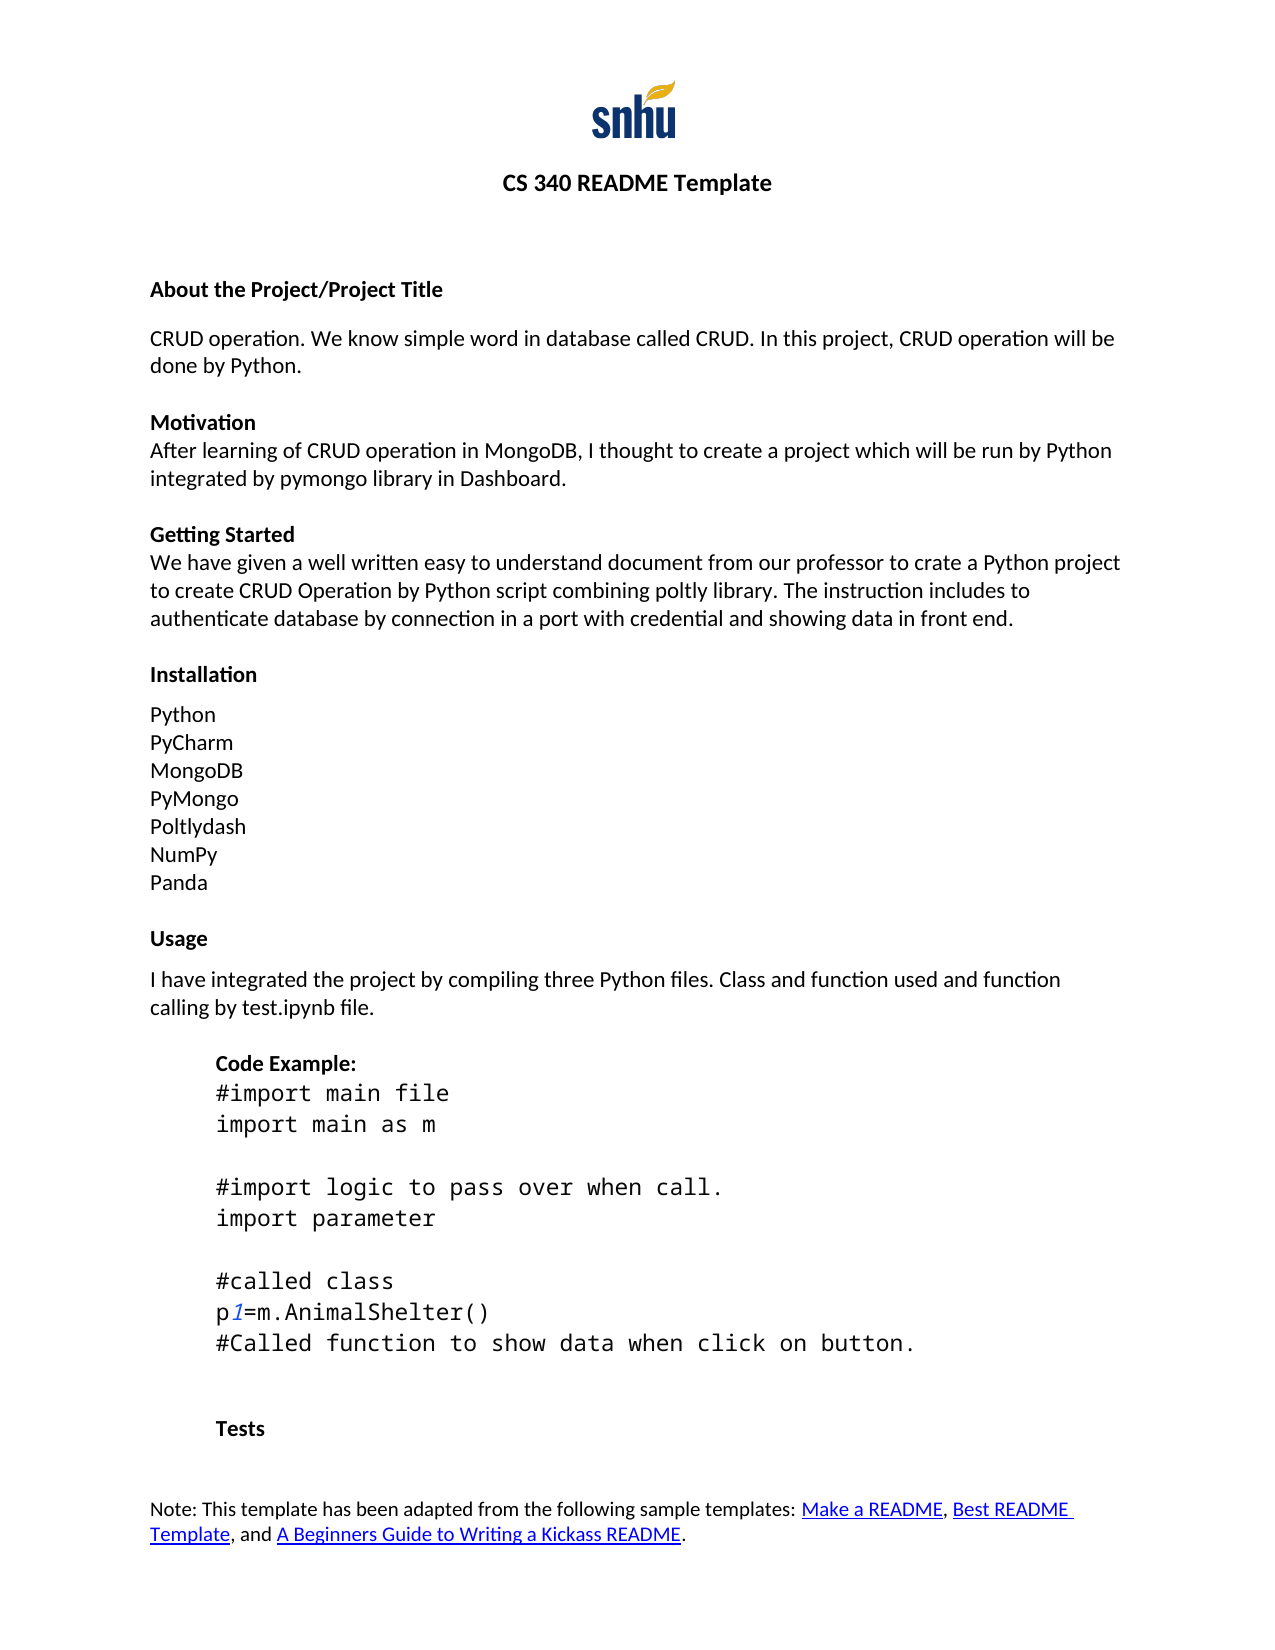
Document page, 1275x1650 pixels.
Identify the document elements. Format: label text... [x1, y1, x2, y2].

text #import main file import main as m #import logic to pass over when call. import parameter #called class p1=m.AnimalShelter() #Called function to show data when click on button. [216, 1077, 1125, 1414]
subtitle Usage [150, 924, 1125, 953]
text PyMongo [150, 784, 1125, 812]
subtitle Getting Started [150, 520, 1125, 548]
subtitle Installation [150, 660, 1125, 688]
text After learning of CRUD operation in MongoDB, I thought to create a project which will be run by Python integrated by pymongo library in Dashboard. [150, 436, 1125, 492]
text MongoDB [150, 756, 1125, 784]
text I have integrated the project by compiling three Python files. Class and function used and function calling by test.ipynb file. [150, 965, 1125, 1021]
text Panda [150, 868, 1125, 897]
subtitle CS 340 README Template [150, 167, 1125, 198]
text NumPy [150, 841, 1125, 868]
subtitle Code Example: [150, 1049, 1125, 1077]
text Python [150, 700, 1125, 728]
subtitle About the Project/Project Title [150, 275, 1125, 303]
text PyCharm [150, 728, 1125, 756]
subtitle Tests [150, 1414, 1125, 1442]
subtitle Motivation [150, 408, 1125, 436]
text We have given a well written easy to understand document from our professor to crate a Python project to create CRUD Operation by Python script combining poltly library. The instruction includes to authenticate database by connection in a port with credential and showing data in front end. [150, 548, 1125, 632]
text Poltlydash [150, 812, 1125, 841]
picture [573, 75, 702, 147]
text CRUD operation. We know simple word in database called CRUD. In this project, CRUD operation will be done by Python. [150, 324, 1125, 380]
